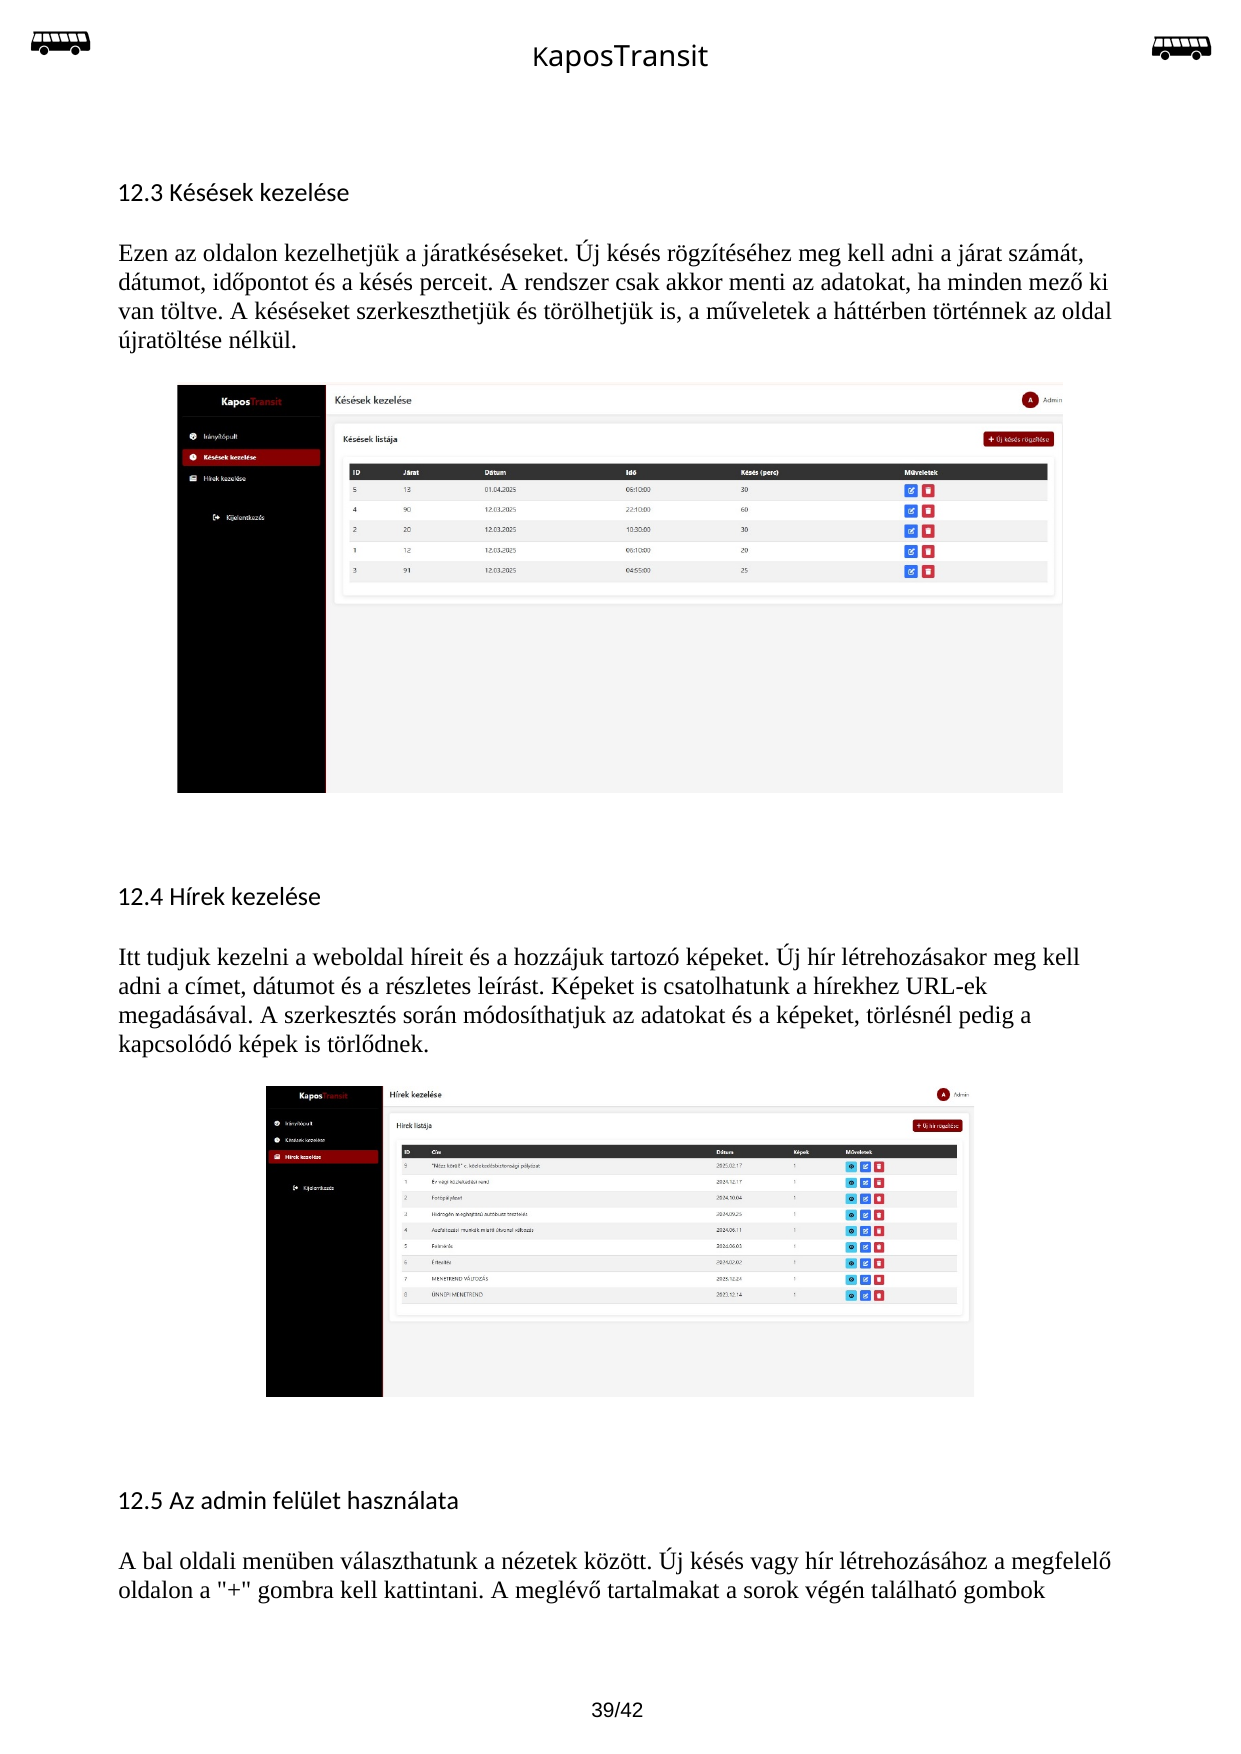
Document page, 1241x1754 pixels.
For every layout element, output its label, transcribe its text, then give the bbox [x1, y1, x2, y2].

picture [1, 15, 120, 67]
picture [266, 1086, 975, 1397]
subtitle 12.3 Késések kezelése [117, 176, 1122, 208]
picture [1122, 20, 1241, 72]
text Ezen az oldalon kezelhetjük a járatkéséseket. Új késés rögzítéséhez meg kell adni a járat számát, dátumot, időpontot és a késés perceit. A rendszer csak akkor menti az adatokat, ha minden mező ki van töltve. A késéseket szerkeszthetjük és törölhetjük is, a műveletek a háttérben történnek az oldal újratöltése nélkül. [118, 238, 1122, 353]
subtitle 12.4 Hírek kezelése [117, 880, 1122, 912]
text Itt tudjuk kezelni a weboldal híreit és a hozzájuk tartozó képeket. Új hír létrehozásakor meg kell adni a címet, dátumot és a részletes leírást. Képeket is csatolhatunk a hírekhez URL-ek megadásával. A szerkesztés során módosíthatjuk az adatokat és a képeket, törlésnél pedig a kapcsolódó képek is törlődnek. [118, 942, 1122, 1057]
picture [177, 382, 1063, 793]
subtitle 12.5 Az admin felület használata [117, 1484, 1122, 1516]
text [118, 1546, 1122, 1604]
